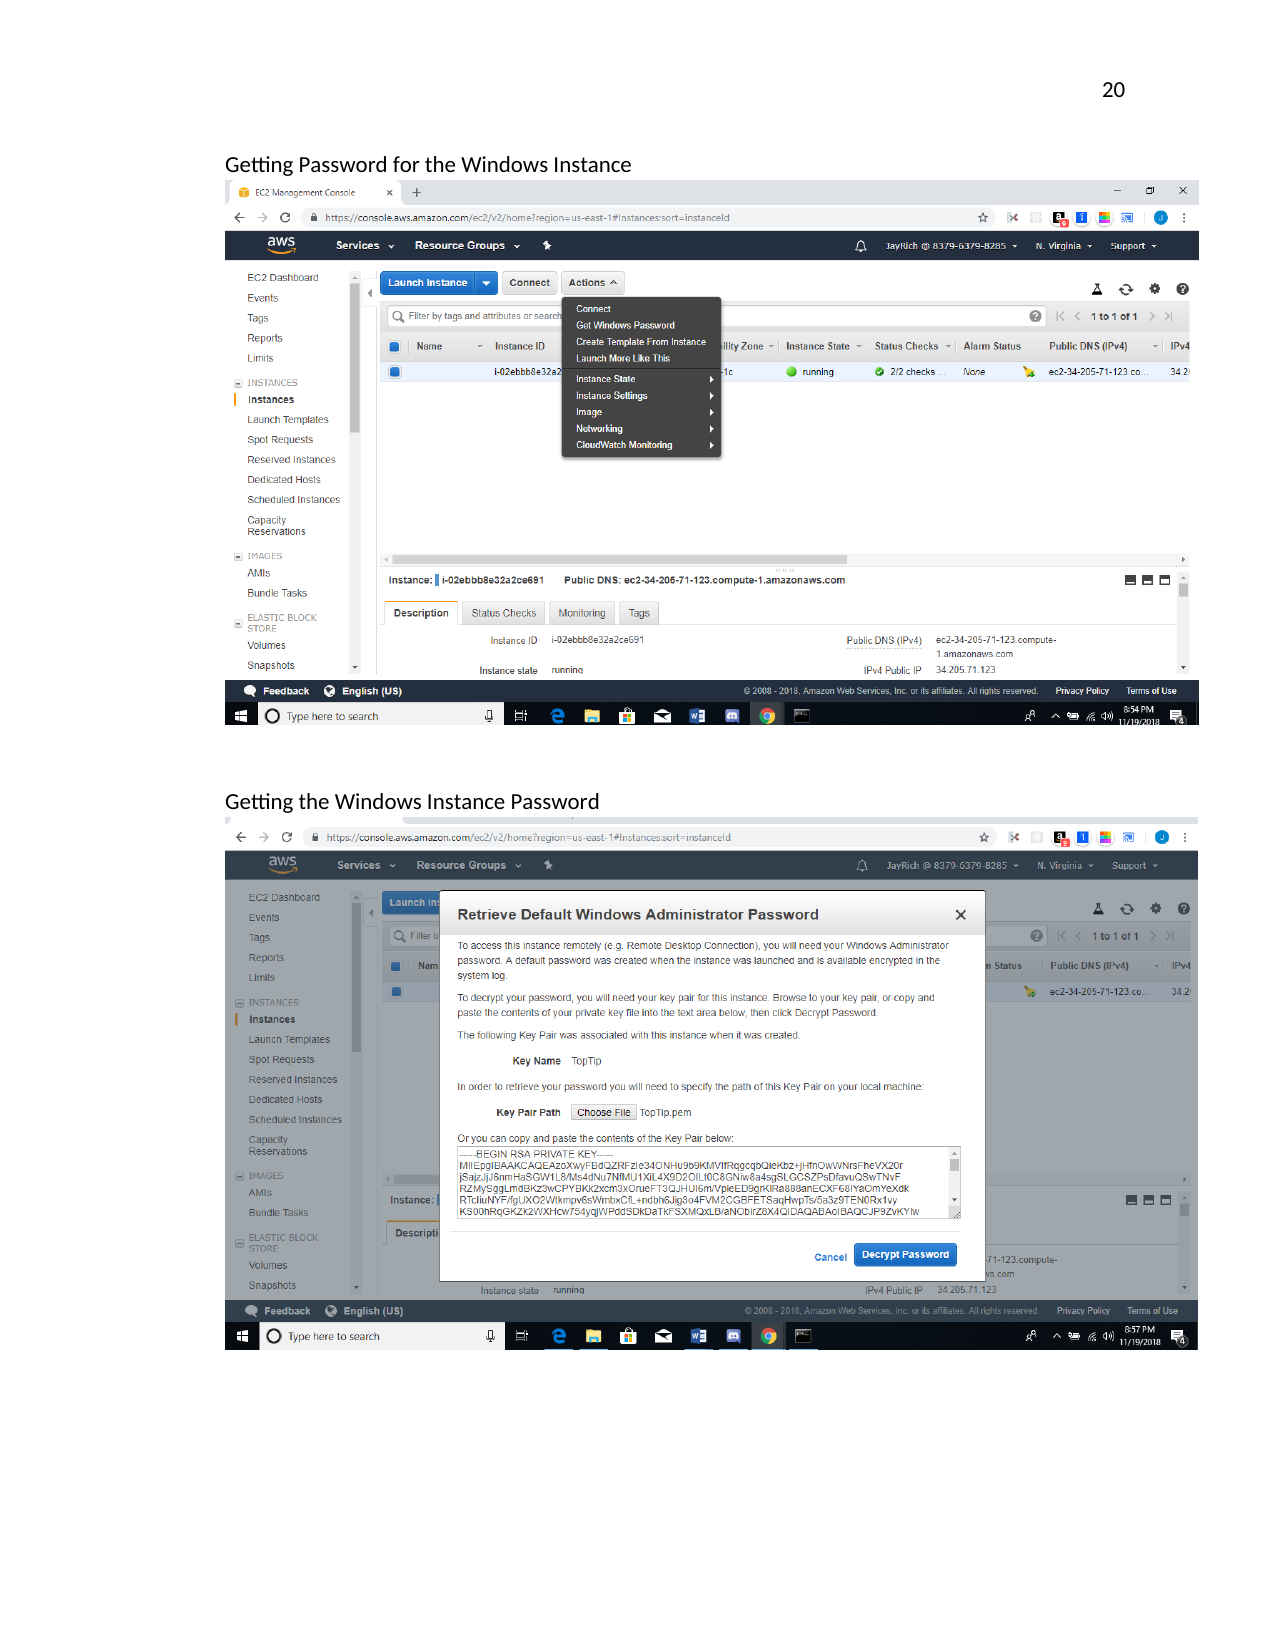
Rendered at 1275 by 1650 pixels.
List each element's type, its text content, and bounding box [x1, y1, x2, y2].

list Getting Password for the Windows Instance [225, 150, 1125, 178]
picture [225, 180, 1199, 725]
list Getting the Windows Instance Password [225, 787, 1125, 815]
picture [225, 817, 1198, 1350]
